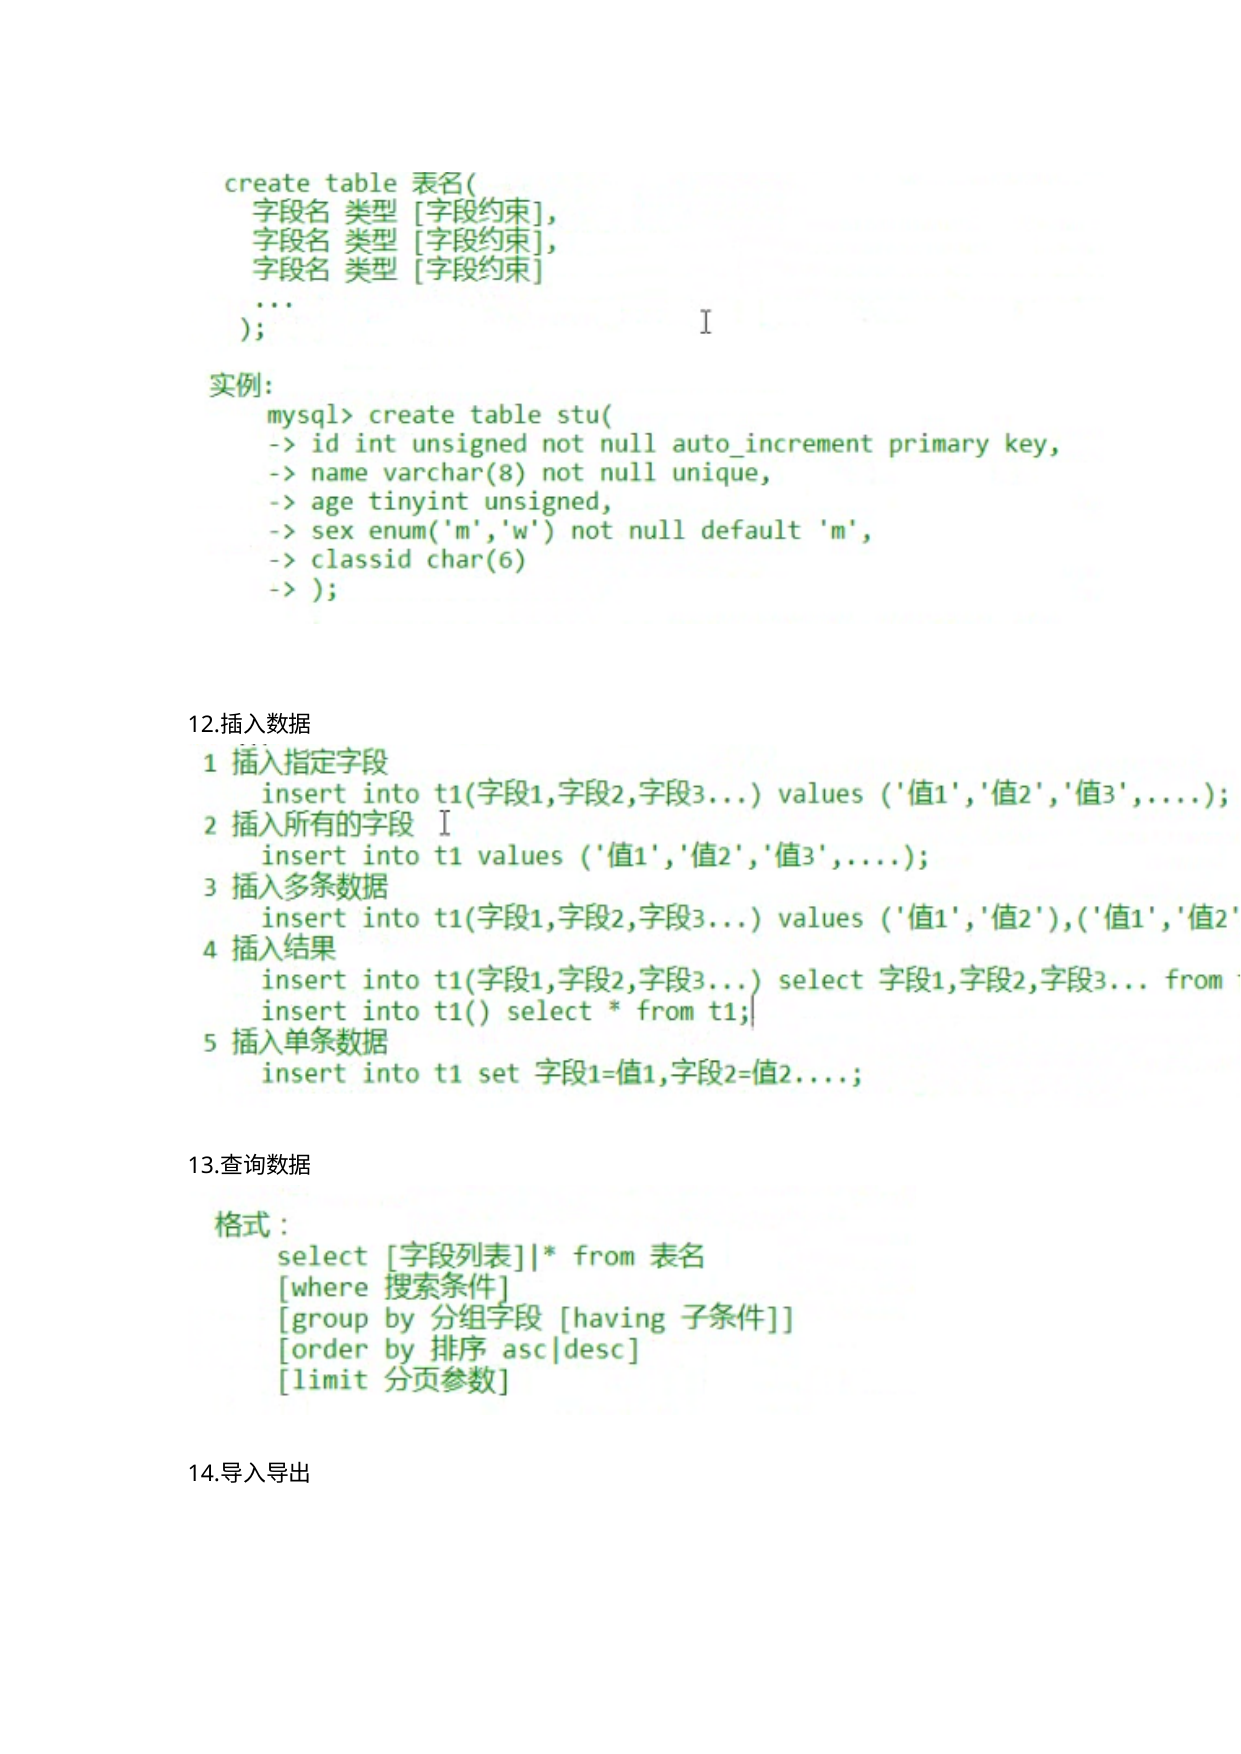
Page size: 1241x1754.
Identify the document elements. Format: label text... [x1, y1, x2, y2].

picture [187, 172, 1104, 624]
text 14.导入导出 [187, 1450, 1053, 1494]
picture [187, 744, 1241, 1108]
picture [187, 1185, 917, 1415]
text 13.查询数据 [187, 1141, 1053, 1185]
text 12.插入数据 [187, 701, 1053, 744]
